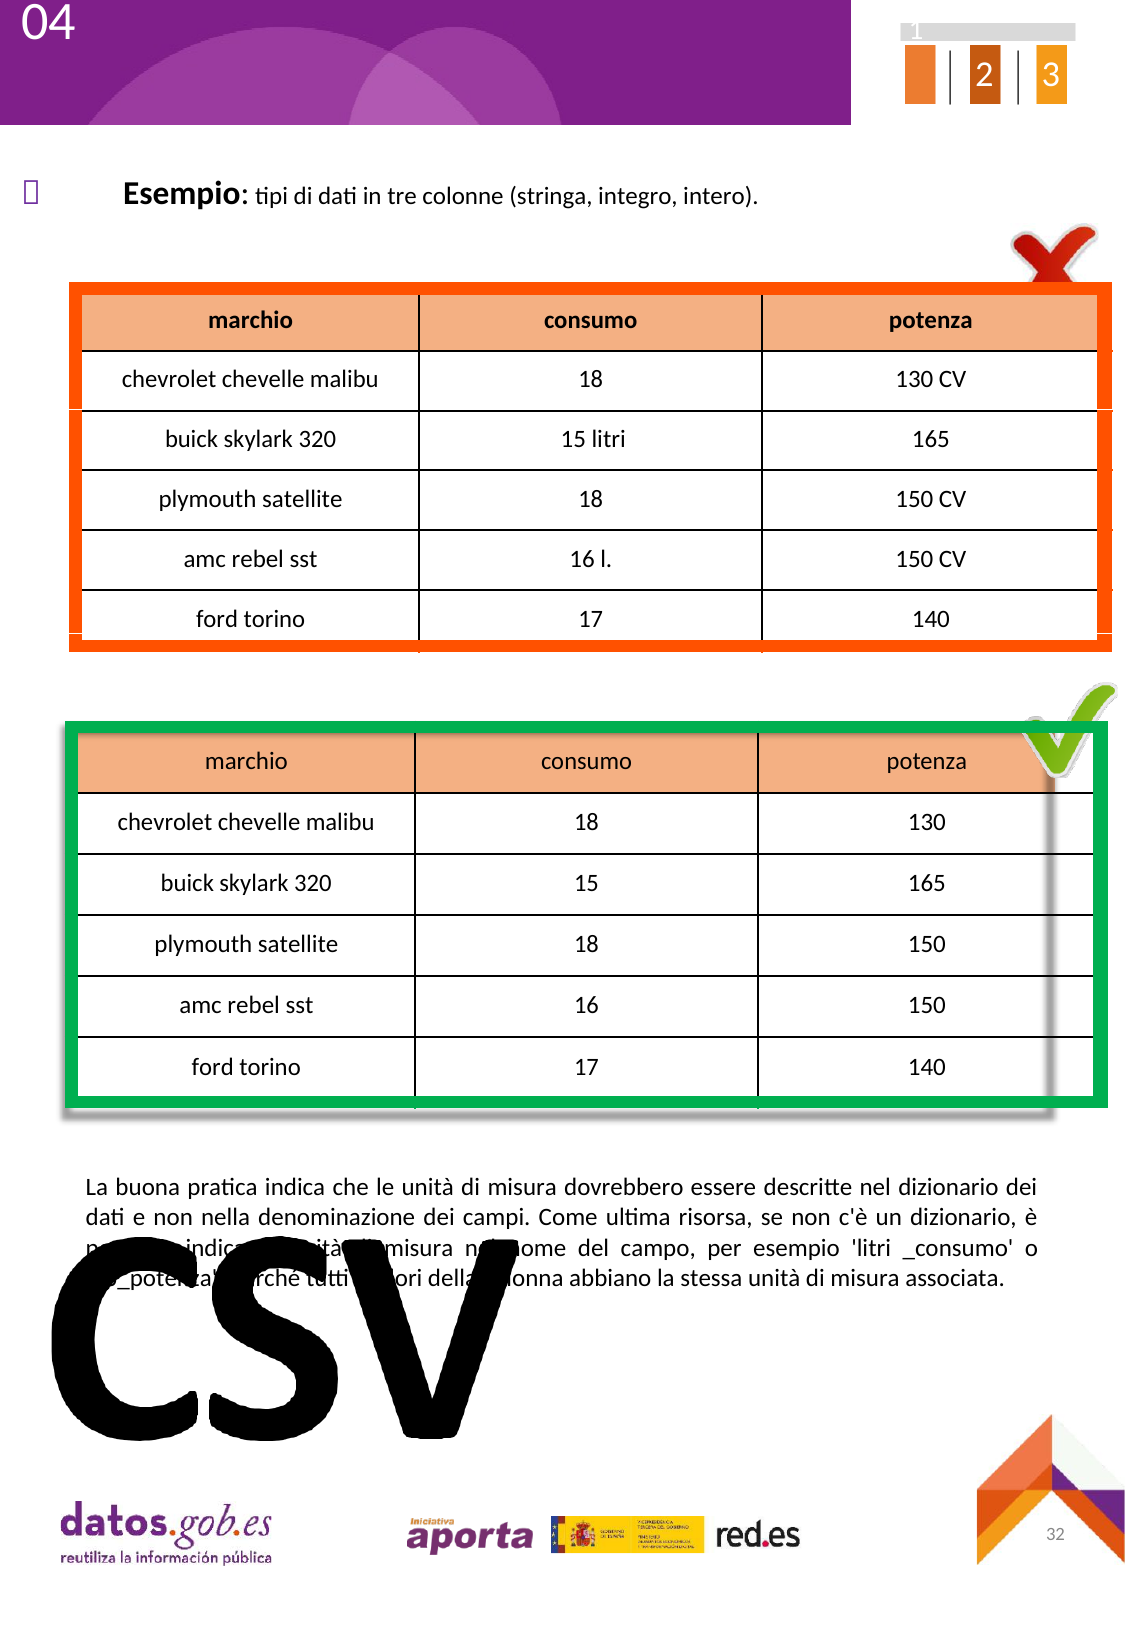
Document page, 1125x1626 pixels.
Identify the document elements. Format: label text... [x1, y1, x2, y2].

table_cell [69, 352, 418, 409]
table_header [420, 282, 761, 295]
text 3 [1041, 51, 1064, 95]
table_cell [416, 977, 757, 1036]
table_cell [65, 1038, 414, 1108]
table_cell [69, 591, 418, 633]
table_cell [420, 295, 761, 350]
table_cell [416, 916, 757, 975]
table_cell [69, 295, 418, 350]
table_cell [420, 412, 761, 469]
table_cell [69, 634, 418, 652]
picture [407, 1545, 802, 1555]
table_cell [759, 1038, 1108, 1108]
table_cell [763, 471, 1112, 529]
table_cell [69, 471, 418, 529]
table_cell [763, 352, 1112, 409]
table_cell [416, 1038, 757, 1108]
picture [1010, 223, 1099, 282]
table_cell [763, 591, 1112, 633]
list Esempio: tipi di dati in tre colonne (stringa, integro, intero). [21, 168, 1064, 214]
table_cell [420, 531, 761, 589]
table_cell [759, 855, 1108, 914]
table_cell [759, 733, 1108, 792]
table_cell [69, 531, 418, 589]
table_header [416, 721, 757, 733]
picture [407, 1516, 802, 1522]
picture [52, 681, 1118, 1129]
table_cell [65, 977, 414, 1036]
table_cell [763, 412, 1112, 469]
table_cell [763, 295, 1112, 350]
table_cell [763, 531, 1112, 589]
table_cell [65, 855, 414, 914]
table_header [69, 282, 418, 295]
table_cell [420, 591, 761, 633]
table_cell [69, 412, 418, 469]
picture [0, 0, 1125, 130]
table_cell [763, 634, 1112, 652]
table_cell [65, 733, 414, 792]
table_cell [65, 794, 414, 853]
picture [51, 1236, 519, 1441]
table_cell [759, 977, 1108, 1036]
picture [60, 1501, 272, 1522]
picture [976, 1414, 1125, 1565]
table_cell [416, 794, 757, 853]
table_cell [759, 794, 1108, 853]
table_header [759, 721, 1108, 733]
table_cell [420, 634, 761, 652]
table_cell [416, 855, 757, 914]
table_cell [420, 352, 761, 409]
text 2 [975, 51, 993, 95]
text 32 [21, 1522, 1064, 1545]
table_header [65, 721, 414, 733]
text 04 1 [21, 0, 929, 49]
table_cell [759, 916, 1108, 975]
text La buona pratica indica che le unità di misura dovrebbero essere descritte nel dizionario dei dati e non nella denominazione dei campi. Come ultima risorsa, se non c'è un dizionario, è possibile indicare l'unità di misura nel nome del campo, per esempio 'litri _consumo' o 'hp_potenza', purché tutti i valori della colonna abbiano la stessa unità di misura associata. [85, 1171, 1039, 1293]
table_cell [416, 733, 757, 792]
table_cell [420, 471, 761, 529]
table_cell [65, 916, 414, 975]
picture [60, 1545, 272, 1566]
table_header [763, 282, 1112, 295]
